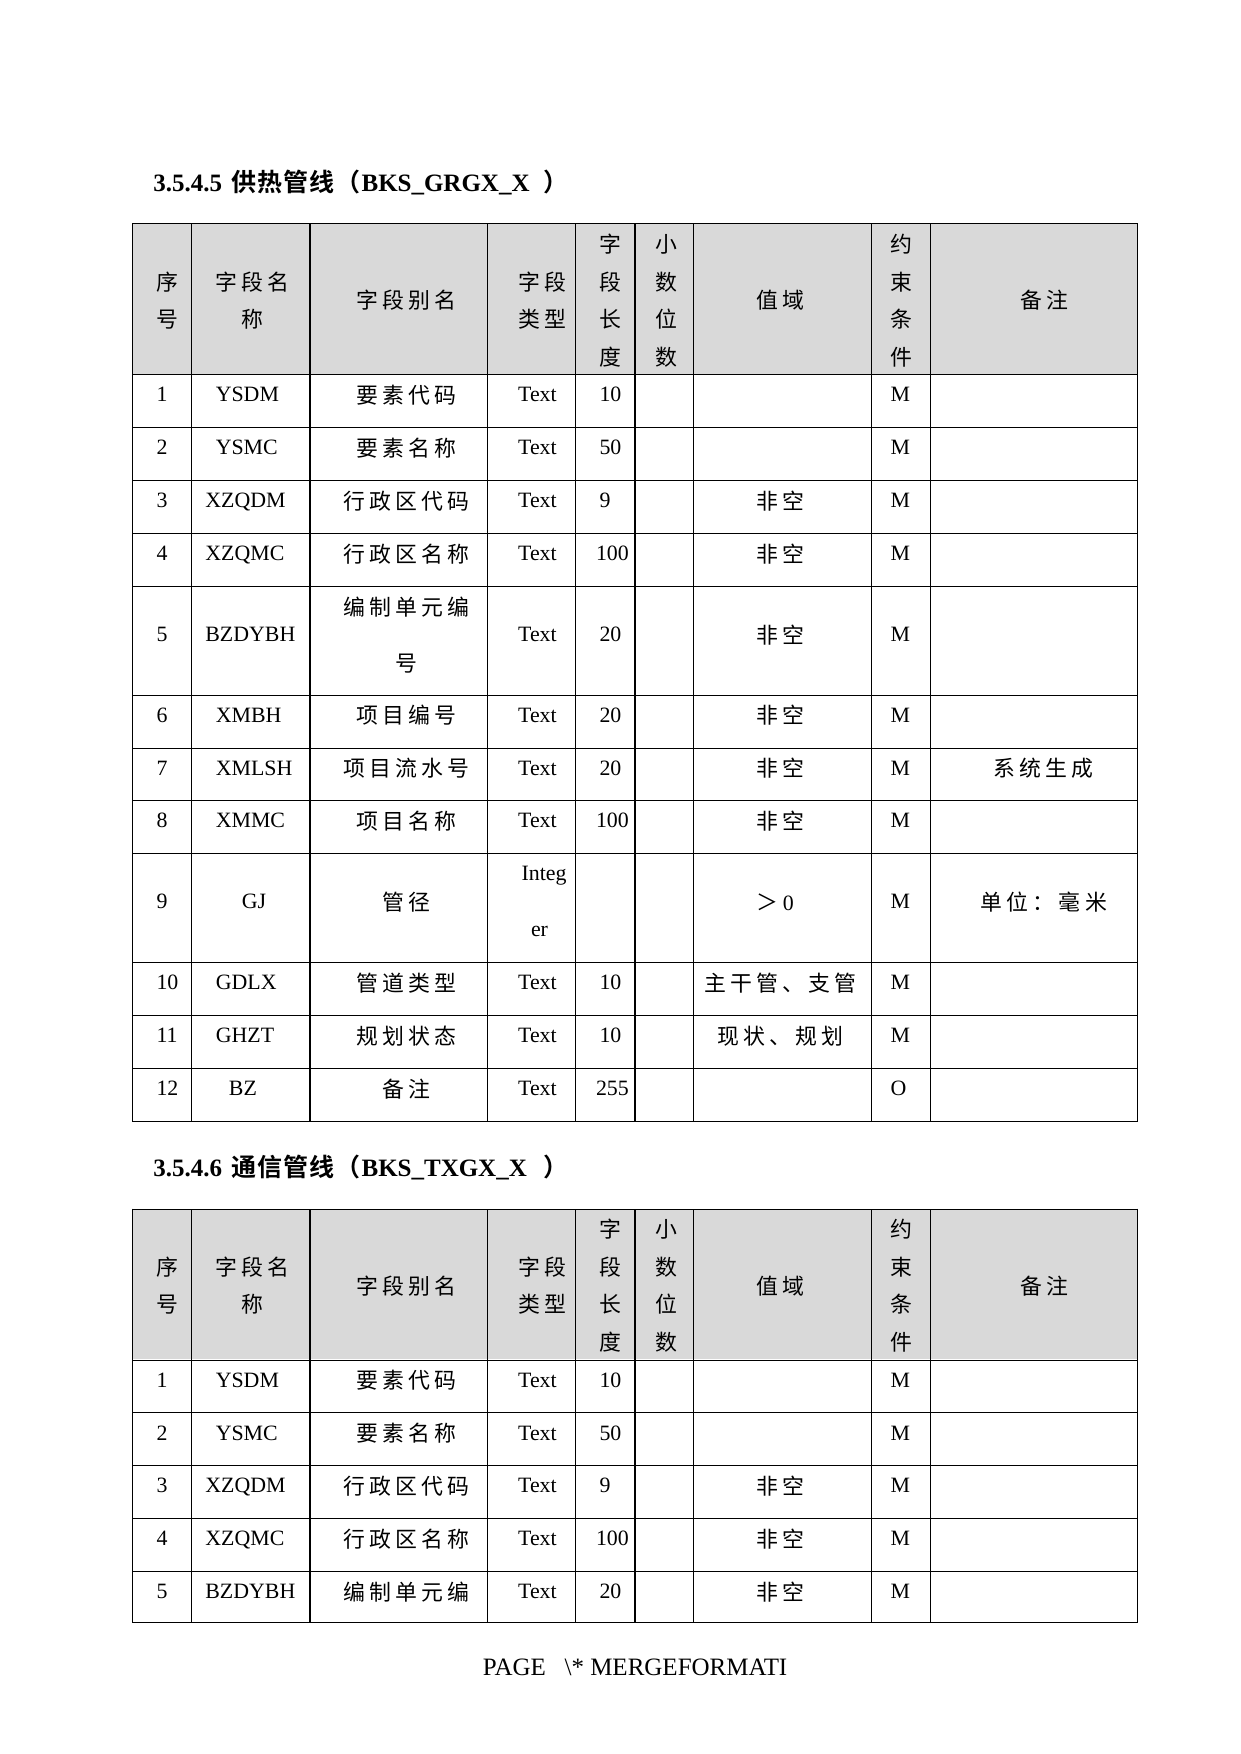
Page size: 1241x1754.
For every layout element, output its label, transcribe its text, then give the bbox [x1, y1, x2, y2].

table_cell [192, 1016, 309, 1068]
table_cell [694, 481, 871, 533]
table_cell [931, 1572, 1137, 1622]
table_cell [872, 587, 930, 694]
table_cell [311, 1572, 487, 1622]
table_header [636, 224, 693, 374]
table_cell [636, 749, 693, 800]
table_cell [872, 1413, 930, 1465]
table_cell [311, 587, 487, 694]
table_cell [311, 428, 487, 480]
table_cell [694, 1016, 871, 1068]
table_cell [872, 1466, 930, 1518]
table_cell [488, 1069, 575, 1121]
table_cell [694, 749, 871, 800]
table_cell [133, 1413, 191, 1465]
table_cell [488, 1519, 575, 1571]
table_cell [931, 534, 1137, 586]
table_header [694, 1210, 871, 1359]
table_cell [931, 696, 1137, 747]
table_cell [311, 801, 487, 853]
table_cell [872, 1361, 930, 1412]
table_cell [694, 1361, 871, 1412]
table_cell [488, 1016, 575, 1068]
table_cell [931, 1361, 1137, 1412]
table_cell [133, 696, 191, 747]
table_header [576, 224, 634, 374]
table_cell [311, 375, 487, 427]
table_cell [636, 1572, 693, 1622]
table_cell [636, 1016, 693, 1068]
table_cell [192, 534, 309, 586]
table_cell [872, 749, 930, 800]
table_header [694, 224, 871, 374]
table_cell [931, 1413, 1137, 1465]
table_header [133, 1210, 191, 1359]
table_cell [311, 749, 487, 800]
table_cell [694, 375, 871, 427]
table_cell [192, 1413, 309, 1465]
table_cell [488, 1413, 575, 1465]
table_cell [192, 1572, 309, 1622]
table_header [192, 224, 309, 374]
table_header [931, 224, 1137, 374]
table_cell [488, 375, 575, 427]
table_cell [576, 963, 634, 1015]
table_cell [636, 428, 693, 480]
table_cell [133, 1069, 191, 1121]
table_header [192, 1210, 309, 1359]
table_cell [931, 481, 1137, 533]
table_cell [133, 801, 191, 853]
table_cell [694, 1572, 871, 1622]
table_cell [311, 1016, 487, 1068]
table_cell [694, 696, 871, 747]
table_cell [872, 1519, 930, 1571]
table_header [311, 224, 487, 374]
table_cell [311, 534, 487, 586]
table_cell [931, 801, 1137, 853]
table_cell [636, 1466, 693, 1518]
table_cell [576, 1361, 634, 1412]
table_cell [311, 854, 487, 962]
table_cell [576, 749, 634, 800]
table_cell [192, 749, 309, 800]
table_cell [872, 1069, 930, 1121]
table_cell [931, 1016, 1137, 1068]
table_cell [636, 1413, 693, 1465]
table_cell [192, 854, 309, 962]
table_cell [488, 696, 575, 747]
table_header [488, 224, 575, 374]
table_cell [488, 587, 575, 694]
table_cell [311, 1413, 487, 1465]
subtitle 供热管线（BKS_GRGX_X） [153, 161, 1117, 199]
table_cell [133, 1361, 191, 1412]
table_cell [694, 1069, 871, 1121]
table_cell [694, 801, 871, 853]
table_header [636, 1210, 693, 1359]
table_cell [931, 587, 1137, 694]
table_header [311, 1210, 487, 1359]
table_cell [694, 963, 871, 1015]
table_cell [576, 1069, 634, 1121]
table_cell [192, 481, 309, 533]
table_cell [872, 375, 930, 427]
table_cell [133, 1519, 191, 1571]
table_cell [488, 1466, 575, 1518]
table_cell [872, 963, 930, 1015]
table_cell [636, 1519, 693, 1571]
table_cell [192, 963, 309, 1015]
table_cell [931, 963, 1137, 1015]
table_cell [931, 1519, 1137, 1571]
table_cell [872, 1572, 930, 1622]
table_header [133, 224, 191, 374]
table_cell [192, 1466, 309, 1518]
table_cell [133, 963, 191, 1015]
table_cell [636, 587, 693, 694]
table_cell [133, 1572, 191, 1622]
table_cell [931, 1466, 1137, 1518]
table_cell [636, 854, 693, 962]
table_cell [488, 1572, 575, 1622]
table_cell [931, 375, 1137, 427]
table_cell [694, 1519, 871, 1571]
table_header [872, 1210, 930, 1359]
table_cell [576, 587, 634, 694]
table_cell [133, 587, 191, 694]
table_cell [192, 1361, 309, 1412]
subtitle 通信管线（BKS_TXGX_X） [153, 1147, 1117, 1184]
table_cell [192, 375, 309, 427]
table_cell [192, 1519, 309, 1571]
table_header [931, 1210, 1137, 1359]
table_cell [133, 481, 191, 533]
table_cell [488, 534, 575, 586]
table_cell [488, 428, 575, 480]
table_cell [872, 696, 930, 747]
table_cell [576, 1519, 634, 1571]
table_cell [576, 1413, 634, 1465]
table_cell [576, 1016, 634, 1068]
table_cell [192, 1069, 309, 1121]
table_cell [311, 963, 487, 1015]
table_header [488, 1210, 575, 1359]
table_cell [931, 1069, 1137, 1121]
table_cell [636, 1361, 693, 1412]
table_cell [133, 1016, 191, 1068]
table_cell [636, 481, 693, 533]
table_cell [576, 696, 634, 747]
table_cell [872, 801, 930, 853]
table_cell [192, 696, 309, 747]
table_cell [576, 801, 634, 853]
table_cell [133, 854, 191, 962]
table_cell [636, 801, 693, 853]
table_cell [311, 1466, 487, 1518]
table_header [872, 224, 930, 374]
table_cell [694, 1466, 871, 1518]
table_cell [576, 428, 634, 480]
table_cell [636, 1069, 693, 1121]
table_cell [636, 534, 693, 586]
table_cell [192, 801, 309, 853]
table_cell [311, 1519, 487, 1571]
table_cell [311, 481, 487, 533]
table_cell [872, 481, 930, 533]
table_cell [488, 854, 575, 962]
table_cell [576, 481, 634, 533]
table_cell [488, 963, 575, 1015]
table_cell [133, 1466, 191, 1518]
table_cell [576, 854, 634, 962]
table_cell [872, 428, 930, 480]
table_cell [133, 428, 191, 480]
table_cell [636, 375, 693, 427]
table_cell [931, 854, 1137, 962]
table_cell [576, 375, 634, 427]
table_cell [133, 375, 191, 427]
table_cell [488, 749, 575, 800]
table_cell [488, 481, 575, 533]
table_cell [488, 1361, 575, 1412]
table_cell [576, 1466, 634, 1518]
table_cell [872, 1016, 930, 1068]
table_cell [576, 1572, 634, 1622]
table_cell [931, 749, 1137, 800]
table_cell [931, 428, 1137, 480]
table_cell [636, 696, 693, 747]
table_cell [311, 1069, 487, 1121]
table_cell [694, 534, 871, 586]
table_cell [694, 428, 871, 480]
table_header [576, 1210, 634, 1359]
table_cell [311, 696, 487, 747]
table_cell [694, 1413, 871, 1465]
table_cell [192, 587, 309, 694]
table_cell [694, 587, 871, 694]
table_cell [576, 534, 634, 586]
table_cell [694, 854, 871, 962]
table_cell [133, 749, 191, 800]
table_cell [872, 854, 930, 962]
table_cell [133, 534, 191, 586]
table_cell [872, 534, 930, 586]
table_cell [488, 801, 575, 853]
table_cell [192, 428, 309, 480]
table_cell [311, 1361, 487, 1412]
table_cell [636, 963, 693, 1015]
